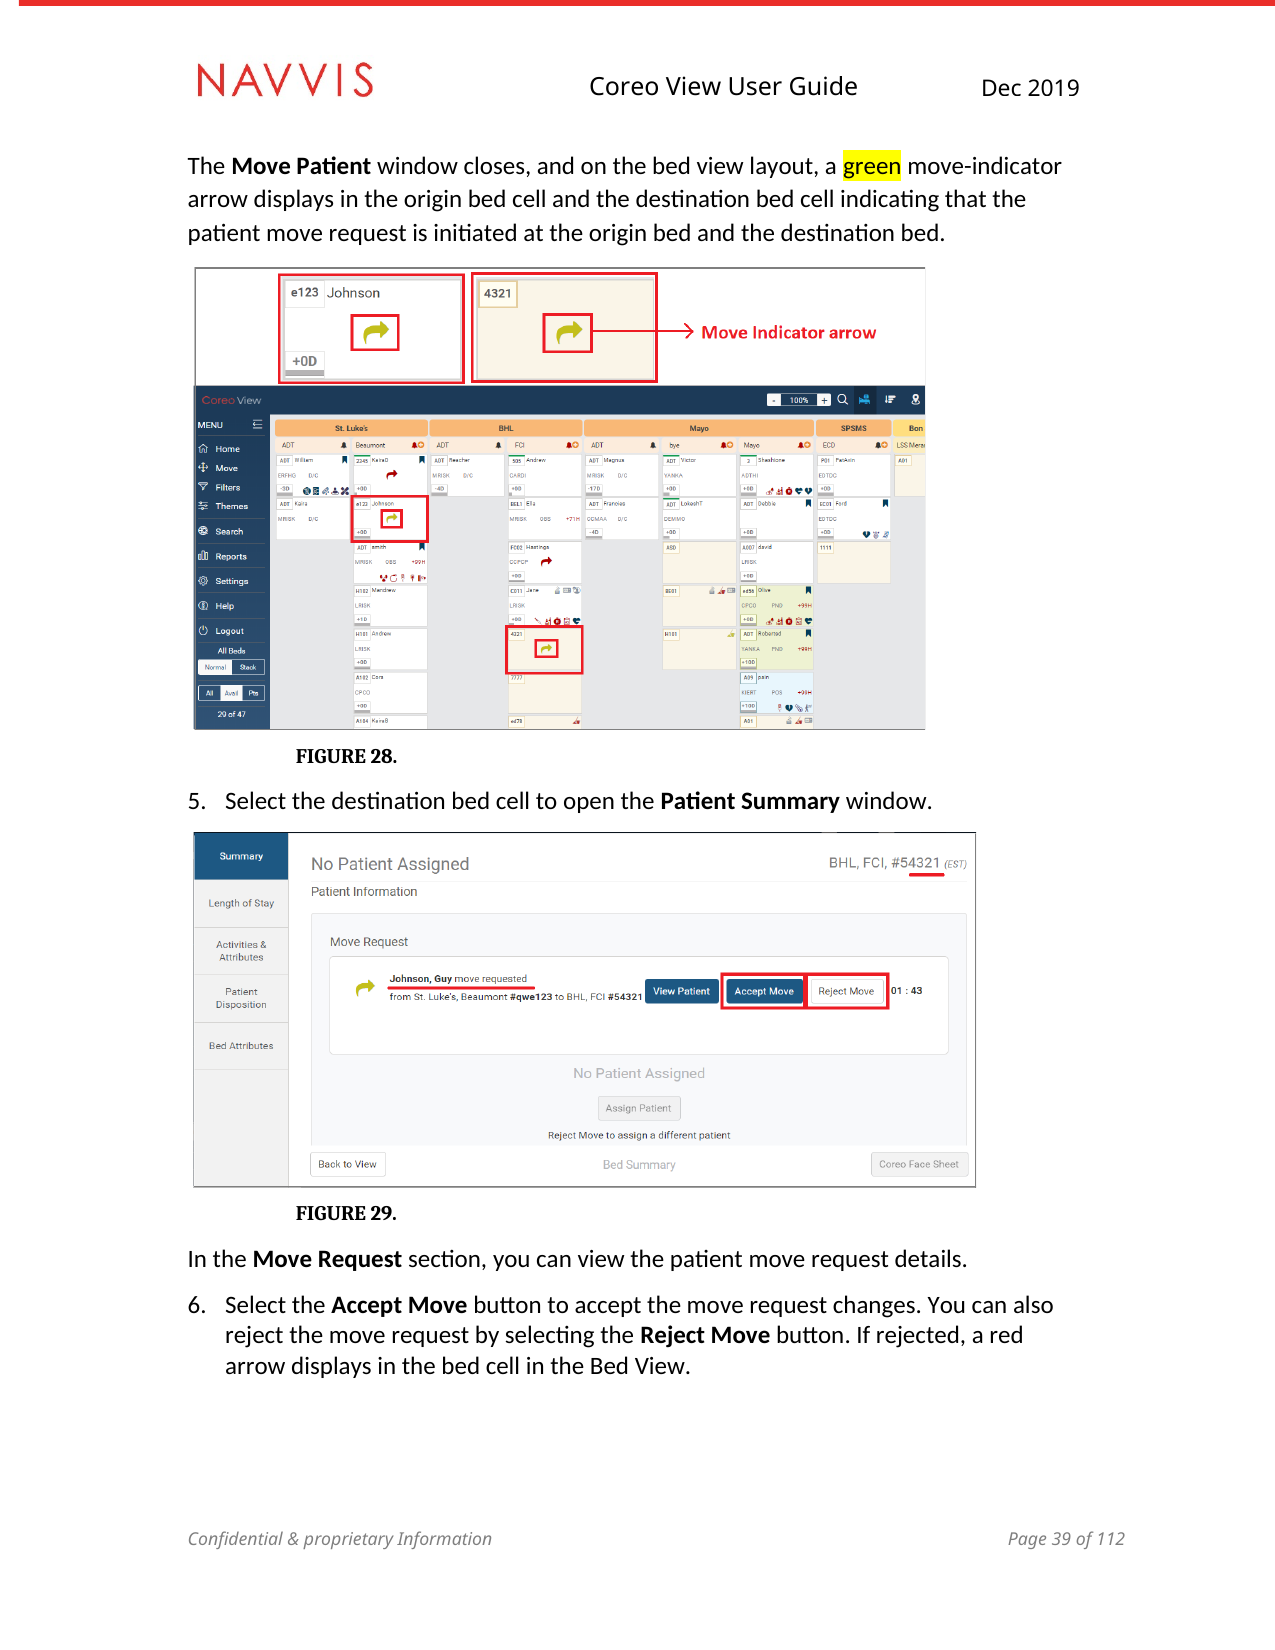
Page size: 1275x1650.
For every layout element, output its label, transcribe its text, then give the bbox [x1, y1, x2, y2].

picture [193, 832, 977, 1188]
text In the Move Request section, you can view the patient move request details. [187, 1243, 1087, 1273]
picture [193, 267, 926, 730]
text The Move Patient window closes, and on the bed view layout, a green move-indicator arrow displays in the origin bed cell and the destination bed cell indicating that the patient move request is initiated at the origin bed and the destination bed. [187, 150, 1087, 248]
list Select the Accept Move button to accept the move request changes. You can also reject the move request by selecting the Reject Move button. If rejected, a red arrow displays in the bed cell in the Bed View. [187, 1289, 1087, 1380]
picture [187, 55, 383, 104]
list Select the destination bed cell to open the Patient Summary window. [187, 785, 1087, 816]
